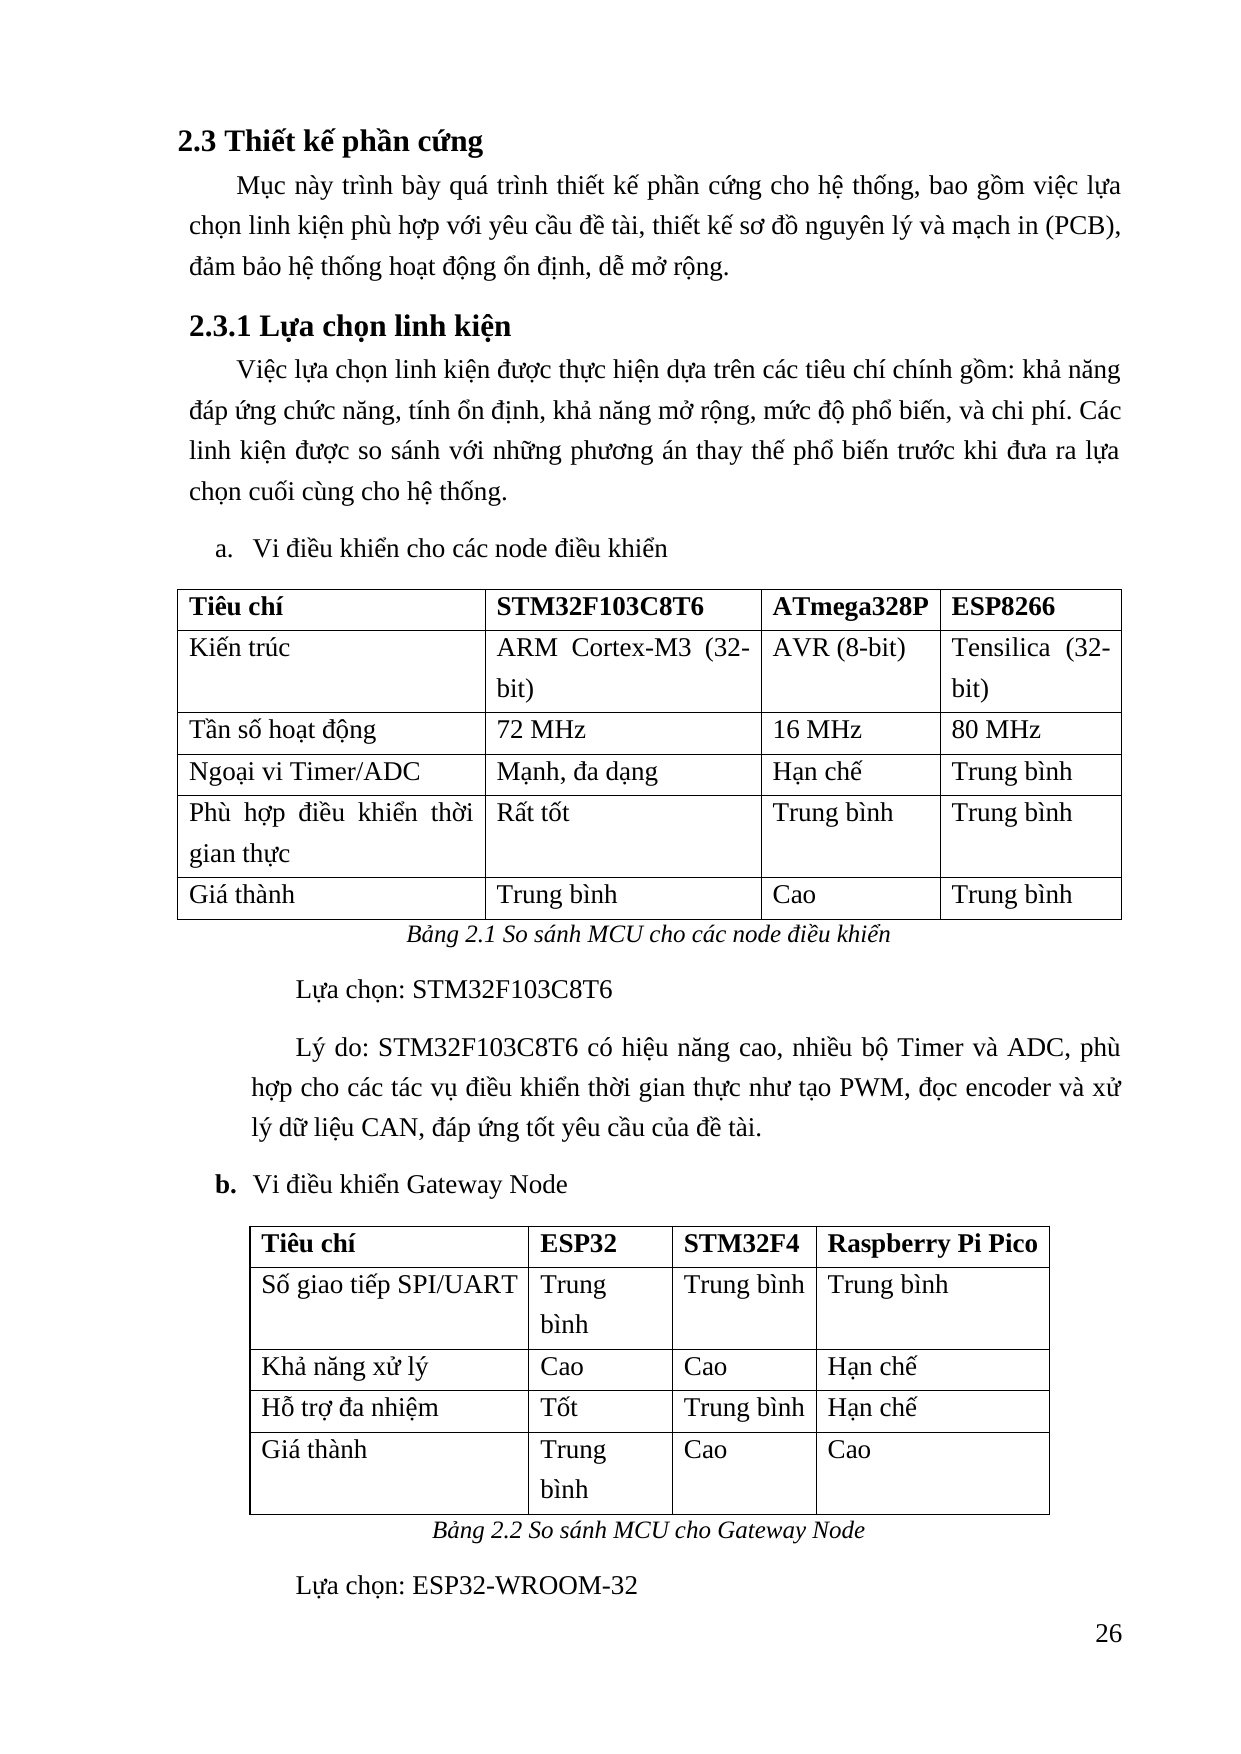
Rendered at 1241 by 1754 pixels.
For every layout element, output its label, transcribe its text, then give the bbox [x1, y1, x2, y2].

table_header ATmega328P [762, 590, 940, 630]
subtitle 2.3 Thiết kế phần cứng [177, 122, 1122, 158]
text Việc lựa chọn linh kiện được thực hiện dựa trên các tiêu chí chính gồm: khả năng đáp ứng chức năng, tính ổn định, khả năng mở rộng, mức độ phổ biến, và chi phí. Các linh kiện được so sánh với những phương án thay thế phổ biến trước khi đưa ra lựa chọn cuối cùng cho hệ thống. [189, 353, 1122, 506]
table_cell Rất tốt [486, 796, 761, 877]
table_cell Trung bình [529, 1268, 672, 1349]
text Lựa chọn: STM32F103C8T6 [251, 973, 1122, 1005]
table_cell Giá thành [251, 1433, 528, 1514]
table_header STM32F103C8T6 [486, 590, 761, 630]
table_cell 80 MHz [941, 713, 1121, 754]
table_cell Cao [762, 878, 940, 918]
table_cell Tốt [529, 1391, 672, 1432]
table_cell Hạn chế [762, 755, 940, 795]
table_cell Mạnh, đa dạng [486, 755, 761, 795]
table_cell Số giao tiếp SPI/UART [251, 1268, 528, 1349]
table_cell Tensilica (32-bit) [941, 631, 1121, 712]
table_cell Cao [673, 1433, 816, 1514]
table_header Raspberry Pi Pico [817, 1227, 1049, 1267]
table_cell Phù hợp điều khiển thời gian thực [178, 796, 485, 877]
table_cell 72 MHz [486, 713, 761, 754]
table_header STM32F4 [673, 1227, 816, 1267]
subtitle 2.3.1 Lựa chọn linh kiện [189, 307, 1122, 343]
list Vi điều khiển cho các node điều khiển [215, 532, 1122, 563]
table_cell Kiến trúc [178, 631, 485, 712]
table_cell Trung bình [941, 755, 1121, 795]
table_cell Tần số hoạt động [178, 713, 485, 754]
table_cell AVR (8-bit) [762, 631, 940, 712]
list Vi điều khiển Gateway Node [215, 1168, 1122, 1200]
table_cell Cao [673, 1350, 816, 1390]
table_cell ARM Cortex-M3 (32-bit) [486, 631, 761, 712]
table_header ESP32 [529, 1227, 672, 1267]
table_cell Trung bình [486, 878, 761, 918]
text Lựa chọn: ESP32-WROOM-32 [251, 1569, 1122, 1600]
table_cell 16 MHz [762, 713, 940, 754]
table_cell Giá thành [178, 878, 485, 918]
table_cell Trung bình [817, 1268, 1049, 1349]
table_cell Cao [817, 1433, 1049, 1514]
table_header ESP8266 [941, 590, 1121, 630]
table_header Tiêu chí [251, 1227, 528, 1267]
table_cell Hạn chế [817, 1391, 1049, 1432]
table_cell Hỗ trợ đa nhiệm [251, 1391, 528, 1432]
table_cell Cao [529, 1350, 672, 1390]
table_cell Khả năng xử lý [251, 1350, 528, 1390]
table_cell Trung bình [941, 796, 1121, 877]
text Lý do: STM32F103C8T6 có hiệu năng cao, nhiều bộ Timer và ADC, phù hợp cho các tác vụ điều khiển thời gian thực như tạo PWM, đọc encoder và xử lý dữ liệu CAN, đáp ứng tốt yêu cầu của đề tài. [251, 1031, 1122, 1143]
table_cell Trung bình [673, 1391, 816, 1432]
text Mục này trình bày quá trình thiết kế phần cứng cho hệ thống, bao gồm việc lựa chọn linh kiện phù hợp với yêu cầu đề tài, thiết kế sơ đồ nguyên lý và mạch in (PCB), đảm bảo hệ thống hoạt động ổn định, dễ mở rộng. [189, 169, 1122, 281]
table_cell Trung bình [673, 1268, 816, 1349]
table_header Tiêu chí [178, 590, 485, 630]
table_cell Trung bình [529, 1433, 672, 1514]
table_cell Trung bình [762, 796, 940, 877]
text Bảng 2.2 So sánh MCU cho Gateway Node [177, 1515, 1122, 1543]
table_cell Trung bình [941, 878, 1121, 918]
table_cell Hạn chế [817, 1350, 1049, 1390]
table_cell Ngoại vi Timer/ADC [178, 755, 485, 795]
text Bảng 2.1 So sánh MCU cho các node điều khiển [177, 920, 1122, 948]
